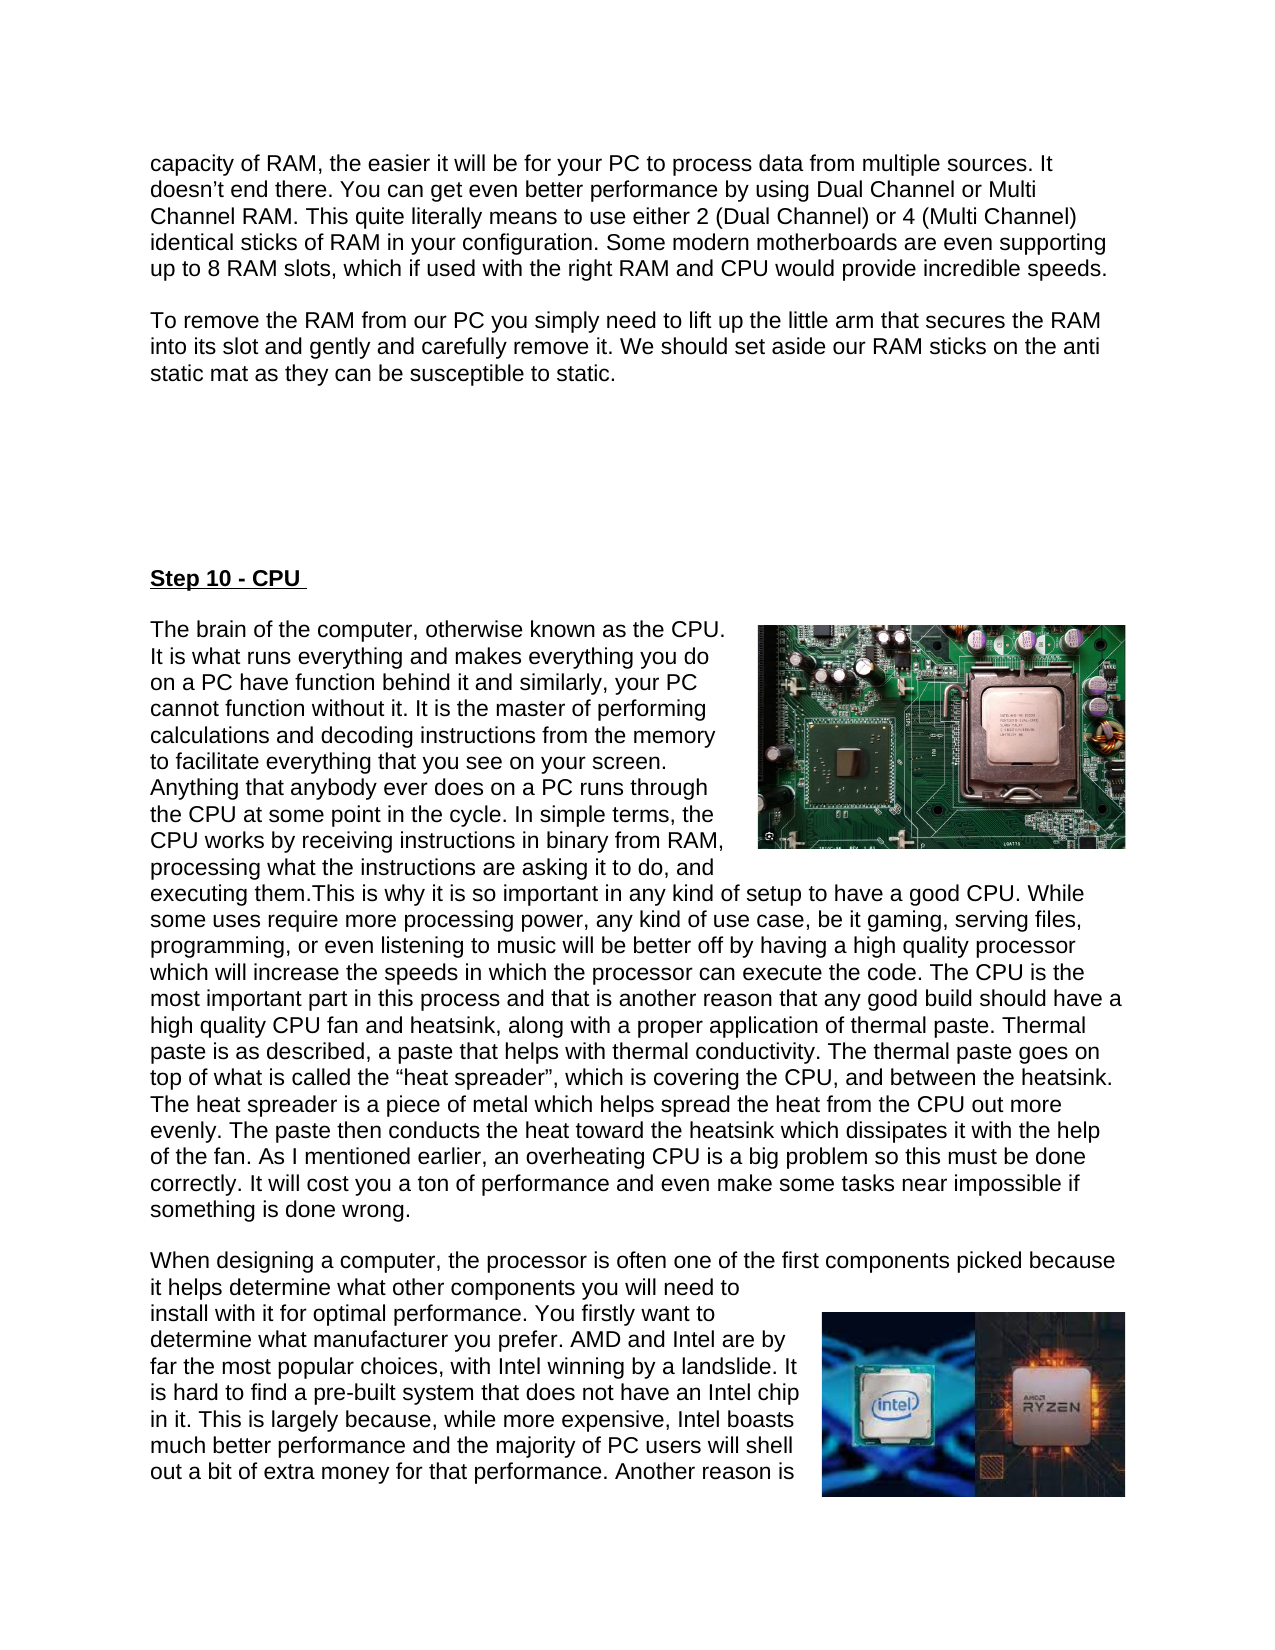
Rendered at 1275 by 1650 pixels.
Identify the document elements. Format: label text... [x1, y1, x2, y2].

picture [757, 625, 1126, 849]
text To remove the RAM from our PC you simply need to lift up the little arm that secures the RAM into its slot and gently and carefully remove it. We should set aside our RAM sticks on the anti static mat as they can be susceptible to static. [150, 307, 1125, 386]
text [150, 1247, 1125, 1484]
picture [821, 1312, 1125, 1497]
text The brain of the computer, otherwise known as the CPU. It is what runs everything and makes everything you do on a PC have function behind it and similarly, your PC cannot function without it. It is the master of performing calculations and decoding instructions from the memory to facilitate everything that you see on your screen. Anything that anybody ever does on a PC runs through the CPU at some point in the cycle. In simple terms, the CPU works by receiving instructions in binary from RAM, processing what the instructions are asking it to do, and executing them.This is why it is so important in any kind of setup to have a good CPU. While some uses require more processing power, any kind of use case, be it gaming, serving files, programming, or even listening to music will be better off by having a high quality processor which will increase the speeds in which the processor can execute the code. The CPU is the most important part in this process and that is another reason that any good build should have a high quality CPU fan and heatsink, along with a proper application of thermal paste. Thermal paste is as described, a paste that helps with thermal conductivity. The thermal paste goes on top of what is called the “heat spreader”, which is covering the CPU, and between the heatsink. The heat spreader is a piece of metal which helps spread the heat from the CPU out more evenly. The paste then conducts the heat toward the heatsink which dissipates it with the help of the fan. As I mentioned earlier, an overheating CPU is a big problem so this must be done correctly. It will cost you a ton of performance and even make some tasks near impossible if something is done wrong. [150, 616, 1125, 1222]
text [150, 150, 1125, 282]
text Step 10 - CPU [150, 565, 1125, 591]
